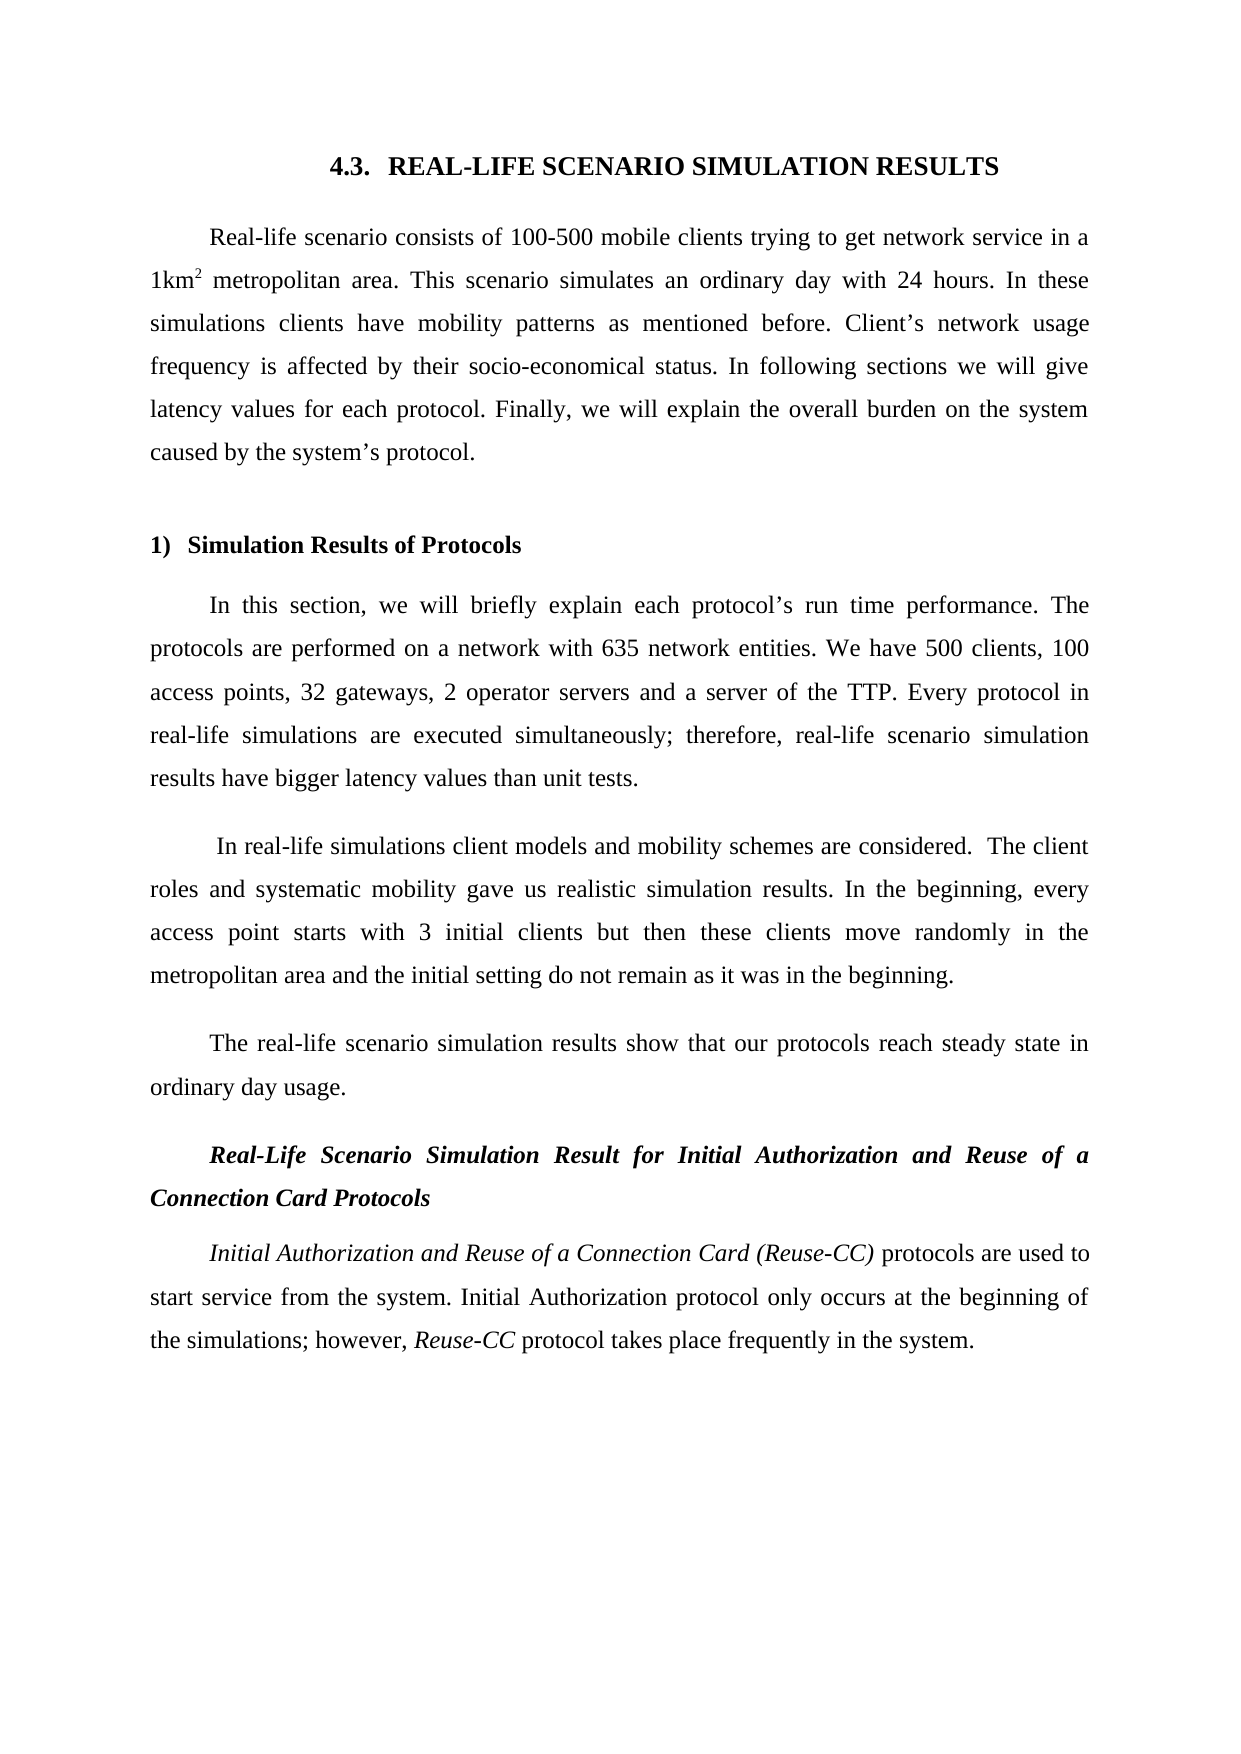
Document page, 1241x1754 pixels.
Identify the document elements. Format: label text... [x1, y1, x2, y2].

subtitle REAL-LIFE SCENARIO SIMULATION RESULTS [239, 150, 1090, 181]
text In this section, we will briefly explain each protocol’s run time performance. The protocols are performed on a network with 635 network entities. We have 500 clients, 100 access points, 32 gateways, 2 operator servers and a server of the TTP. Every protocol in real-life simulations are executed simultaneously; therefore, real-life scenario simulation results have bigger latency values than unit tests. [150, 590, 1090, 792]
text Real-life scenario consists of 100-500 mobile clients trying to get network service in a 1km2 metropolitan area. This scenario simulates an ordinary day with 24 hours. In these simulations clients have mobility patterns as mentioned before. Client’s network usage frequency is affected by their socio-economical status. In following sections we will give latency values for each protocol. Finally, we will explain the overall burden on the system caused by the system’s protocol. [150, 222, 1090, 466]
text The real-life scenario simulation results show that our protocols reach steady state in ordinary day usage. [150, 1028, 1090, 1100]
subtitle Simulation Results of Protocols [150, 530, 1090, 559]
text In real-life simulations client models and mobility schemes are considered. The client roles and systematic mobility gave us realistic simulation results. In the beginning, every access point starts with 3 initial clients but then these clients move randomly in the metropolitan area and the initial setting do not remain as it was in the beginning. [150, 831, 1090, 989]
subtitle Real-Life Scenario Simulation Result for Initial Authorization and Reuse of a Connection Card Protocols [150, 1140, 1090, 1212]
text Initial Authorization and Reuse of a Connection Card (Reuse-CC) protocols are used to start service from the system. Initial Authorization protocol only occurs at the beginning of the simulations; however, Reuse-CC protocol takes place frequently in the system. [150, 1238, 1090, 1353]
